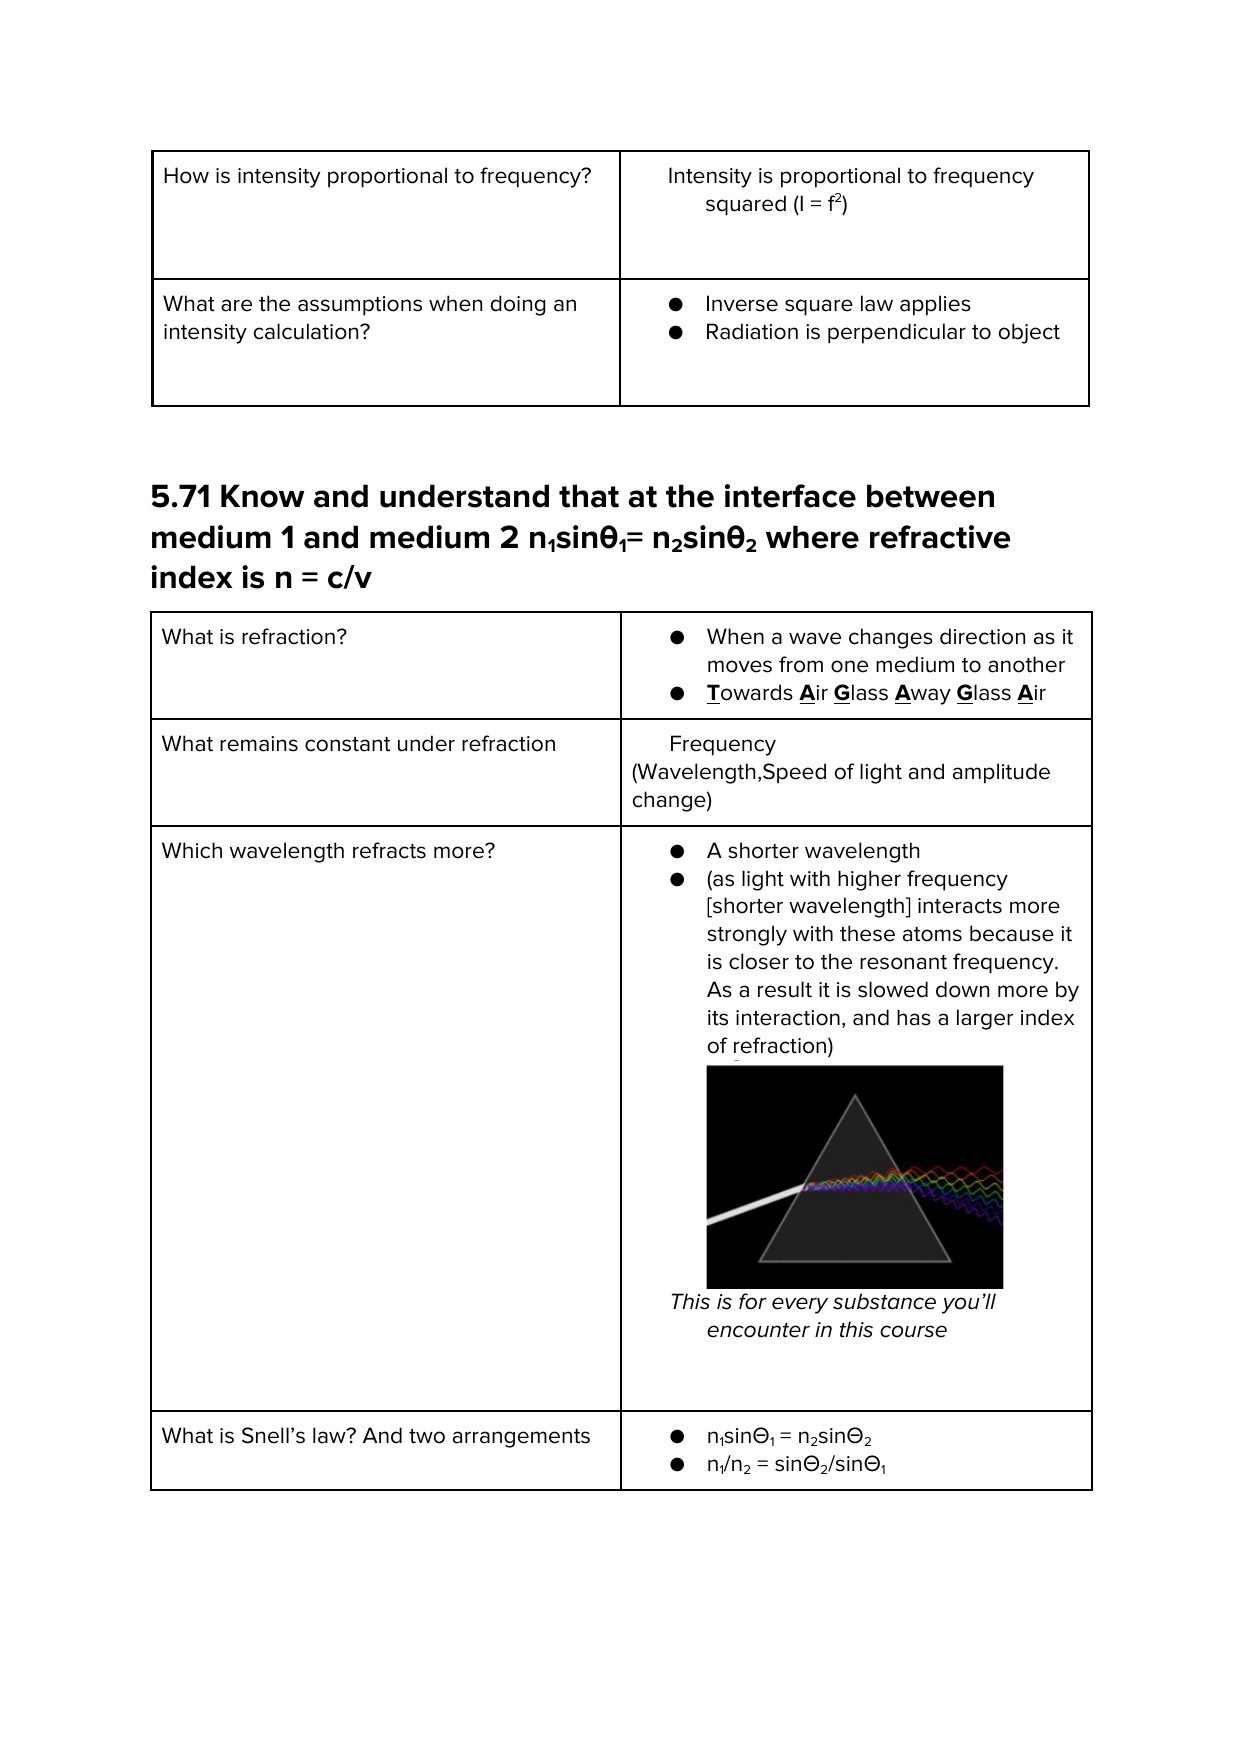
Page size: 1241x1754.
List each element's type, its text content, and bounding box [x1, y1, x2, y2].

table_cell A shorter wavelength (as light with higher frequency [shorter wavelength] interacts more strongly with these atoms because it is closer to the resonant frequency. As a result it is slowed down more by its interaction, and has a larger index of refraction) This is for every substance you’ll encounter in this course [622, 827, 1091, 1410]
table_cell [152, 1412, 620, 1489]
table_cell What are the assumptions when doing an intensity calculation? [154, 280, 619, 405]
table_cell What remains constant under refraction [152, 720, 620, 824]
table_cell Frequency (Wavelength,Speed of light and amplitude change) [622, 720, 1091, 824]
table_cell How is intensity proportional to frequency? [154, 152, 619, 278]
table_cell Which wavelength refracts more? [152, 827, 620, 1410]
table_cell Intensity is proportional to frequency squared (I = f2) [621, 152, 1088, 278]
table_header What is refraction? [152, 613, 620, 718]
subtitle 5.71 Know and understand that at the interface between medium 1 and medium 2 n1sinθ1= n2sinθ2 where refractive index is n = c/v [150, 477, 1090, 599]
table_header When a wave changes direction as it moves from one medium to another Towards Air Glass Away Glass Air [622, 613, 1091, 718]
picture [706, 1060, 1004, 1289]
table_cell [622, 1412, 1091, 1489]
table_cell Inverse square law applies Radiation is perpendicular to object [621, 280, 1088, 405]
